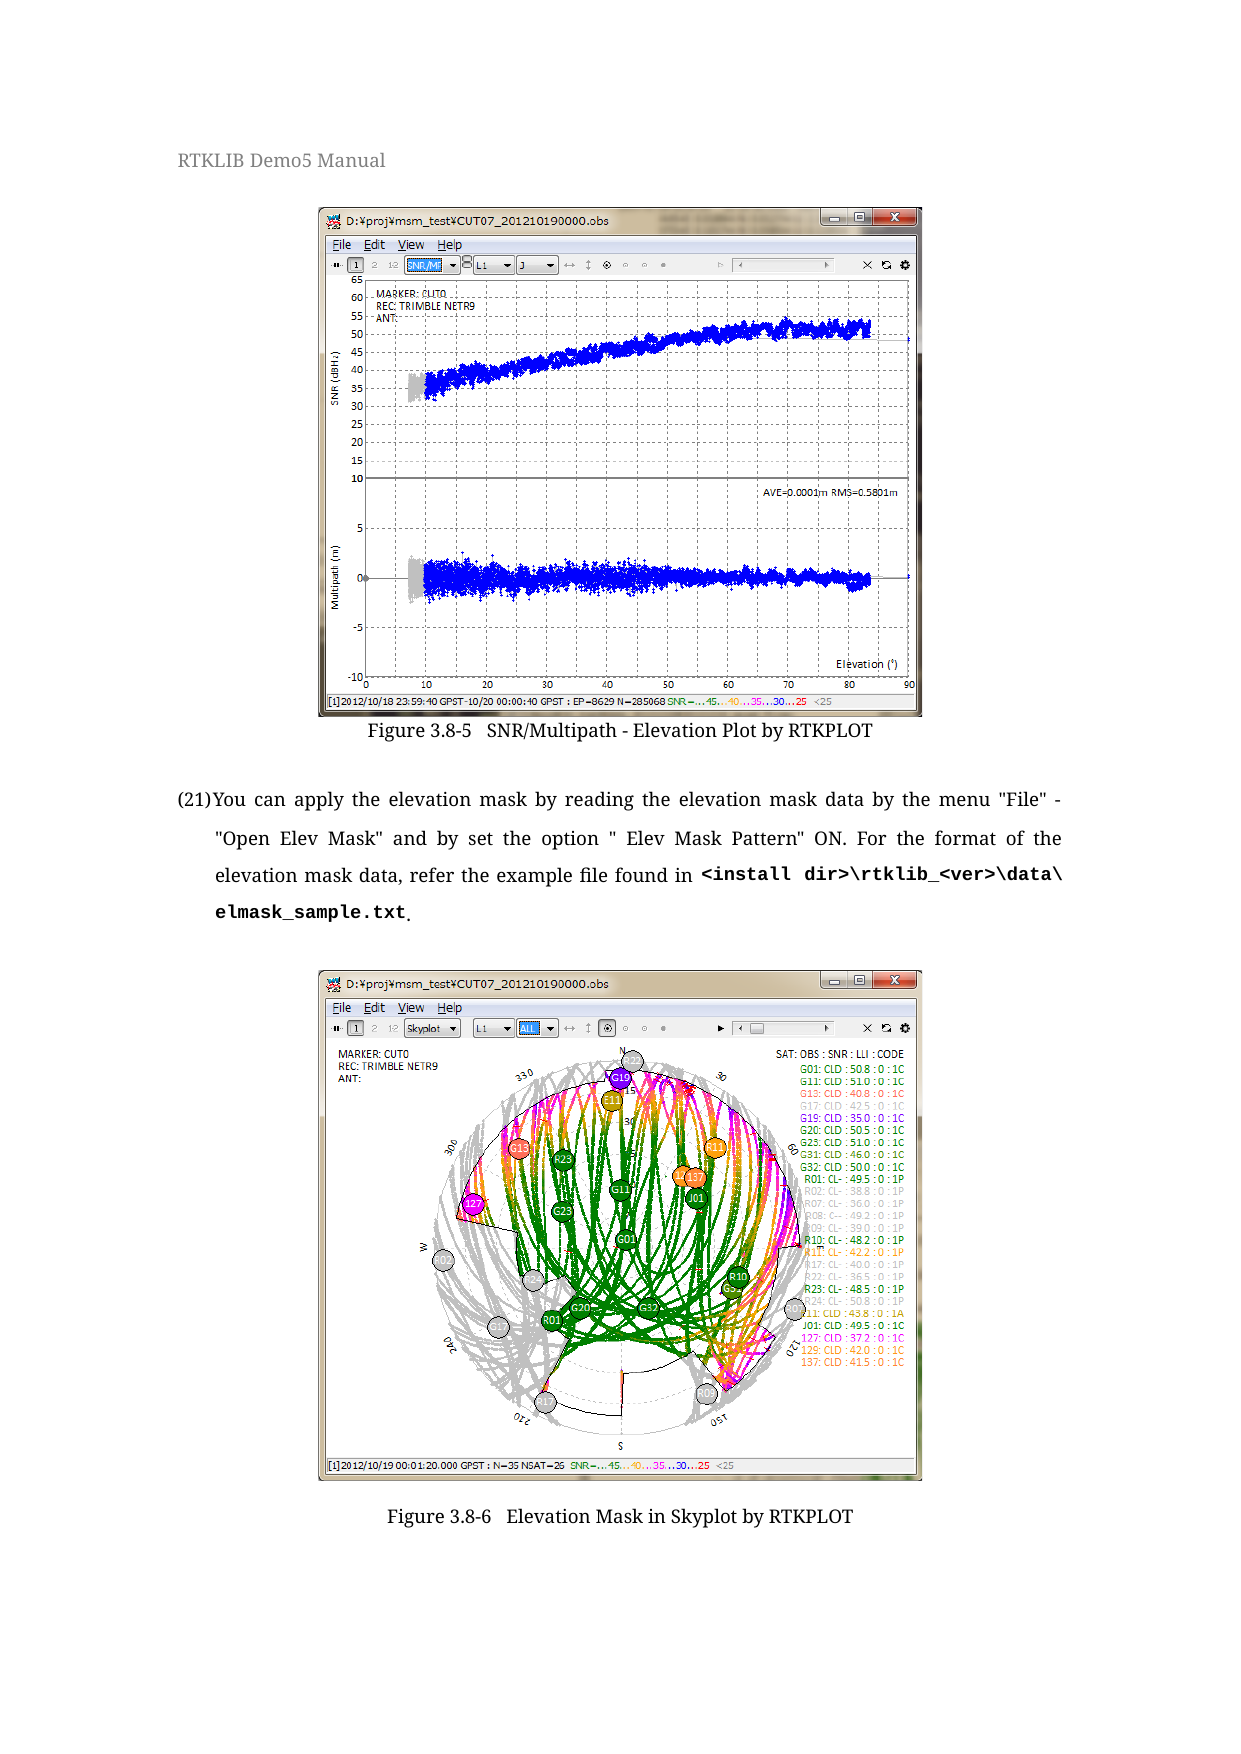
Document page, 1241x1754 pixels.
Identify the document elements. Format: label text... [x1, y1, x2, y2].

text Figure 3.8-5 SNR/Multipath - Elevation Plot by RTKPLOT [177, 717, 1063, 742]
list You can apply the elevation mask by reading the elevation mask data by the menu "File" - "Open Elev Mask" and by set the option " Elev Mask Pattern" ON. For the format of the elevation mask data, refer the example file found in <install dir>\rtklib_<ver>\data\elmask_sample.txt. [177, 781, 1063, 933]
text Figure 3.8-6 Elevation Mask in Skyplot by RTKPLOT [177, 1503, 1063, 1528]
picture [318, 207, 923, 717]
picture [318, 970, 923, 1481]
